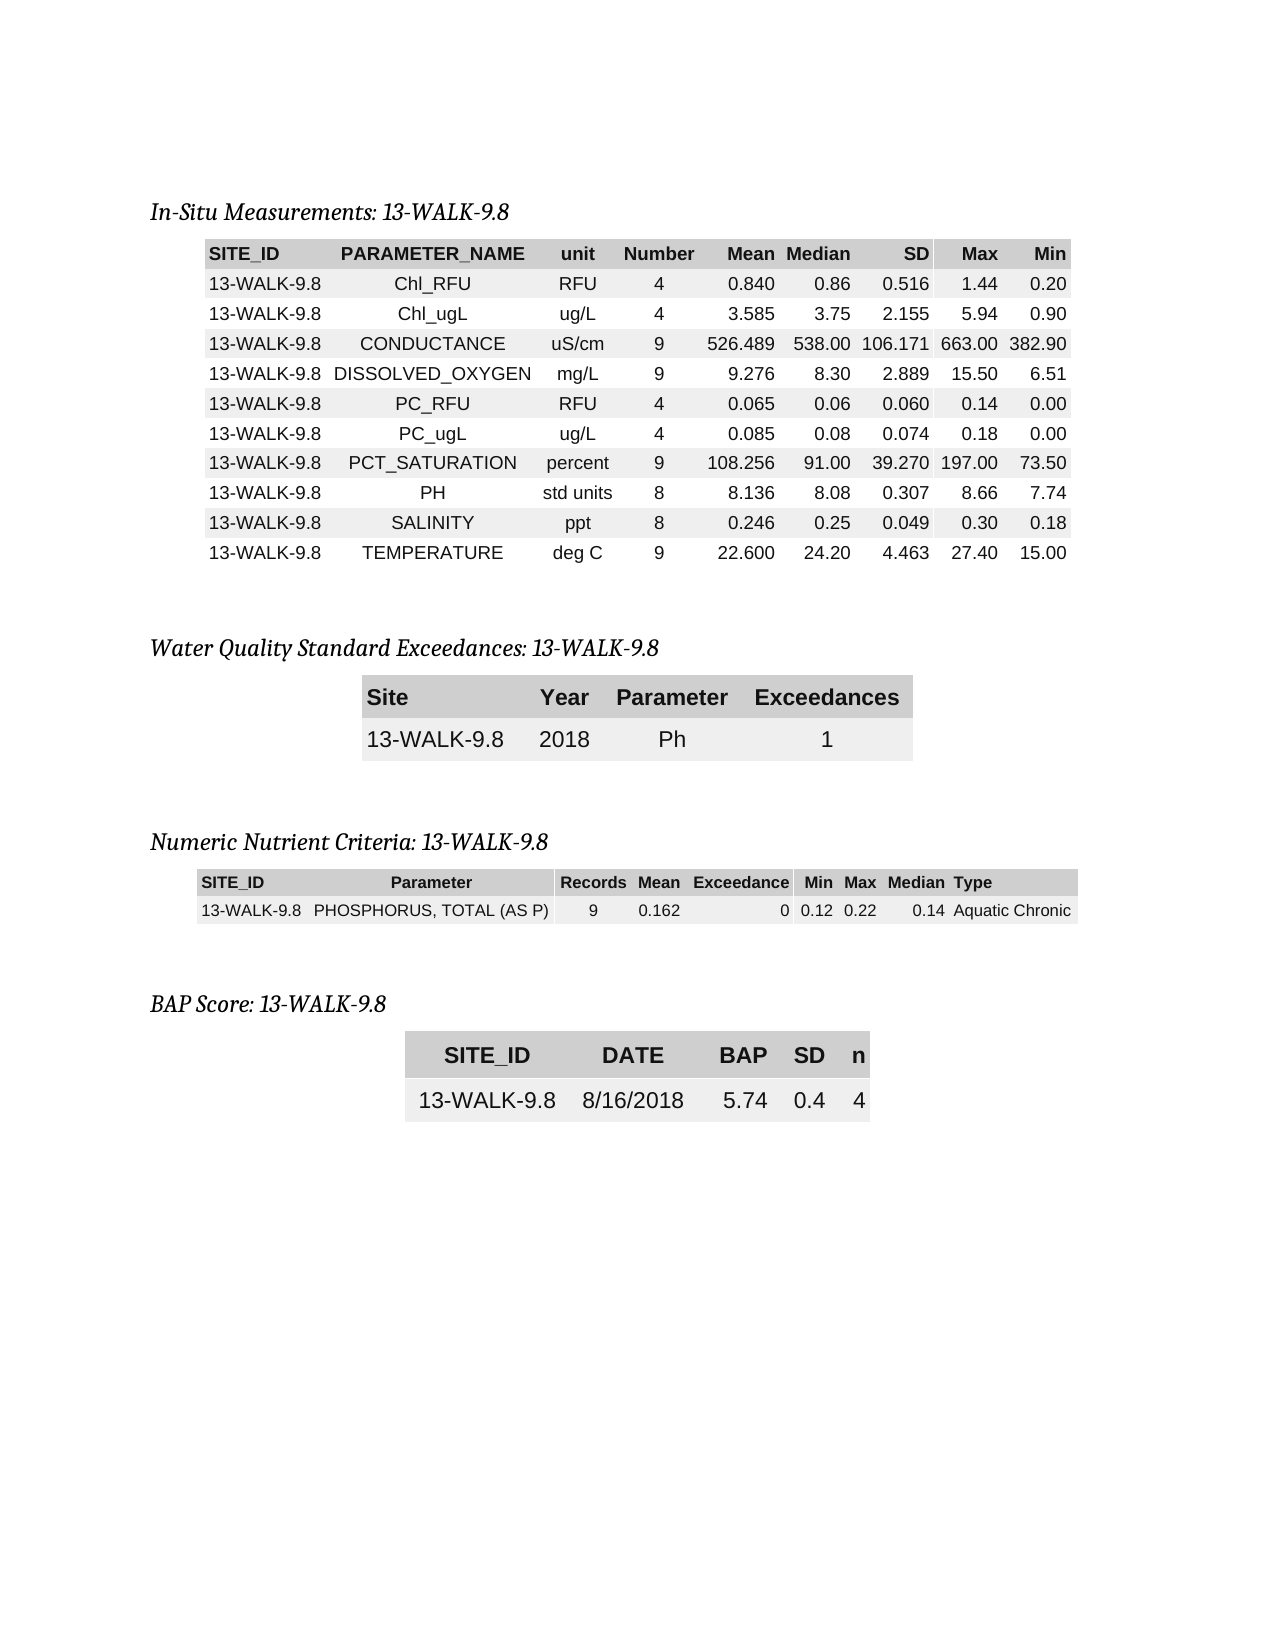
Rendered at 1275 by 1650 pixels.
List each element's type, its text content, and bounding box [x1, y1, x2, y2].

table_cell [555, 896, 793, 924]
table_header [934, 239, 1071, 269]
text Numeric Nutrient Criteria: 13-WALK-9.8 [150, 827, 1125, 856]
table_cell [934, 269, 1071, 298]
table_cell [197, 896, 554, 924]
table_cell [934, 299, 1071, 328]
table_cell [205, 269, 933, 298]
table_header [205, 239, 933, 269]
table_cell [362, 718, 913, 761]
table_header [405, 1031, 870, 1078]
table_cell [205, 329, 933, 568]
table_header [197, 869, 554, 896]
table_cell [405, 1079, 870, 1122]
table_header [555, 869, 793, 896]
text In-Situ Measurements: 13-WALK-9.8 [150, 197, 1125, 226]
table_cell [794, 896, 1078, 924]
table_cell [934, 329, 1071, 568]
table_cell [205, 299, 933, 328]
text Water Quality Standard Exceedances: 13-WALK-9.8 [150, 634, 1125, 663]
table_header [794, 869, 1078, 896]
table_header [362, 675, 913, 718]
text BAP Score: 13-WALK-9.8 [150, 990, 1125, 1019]
